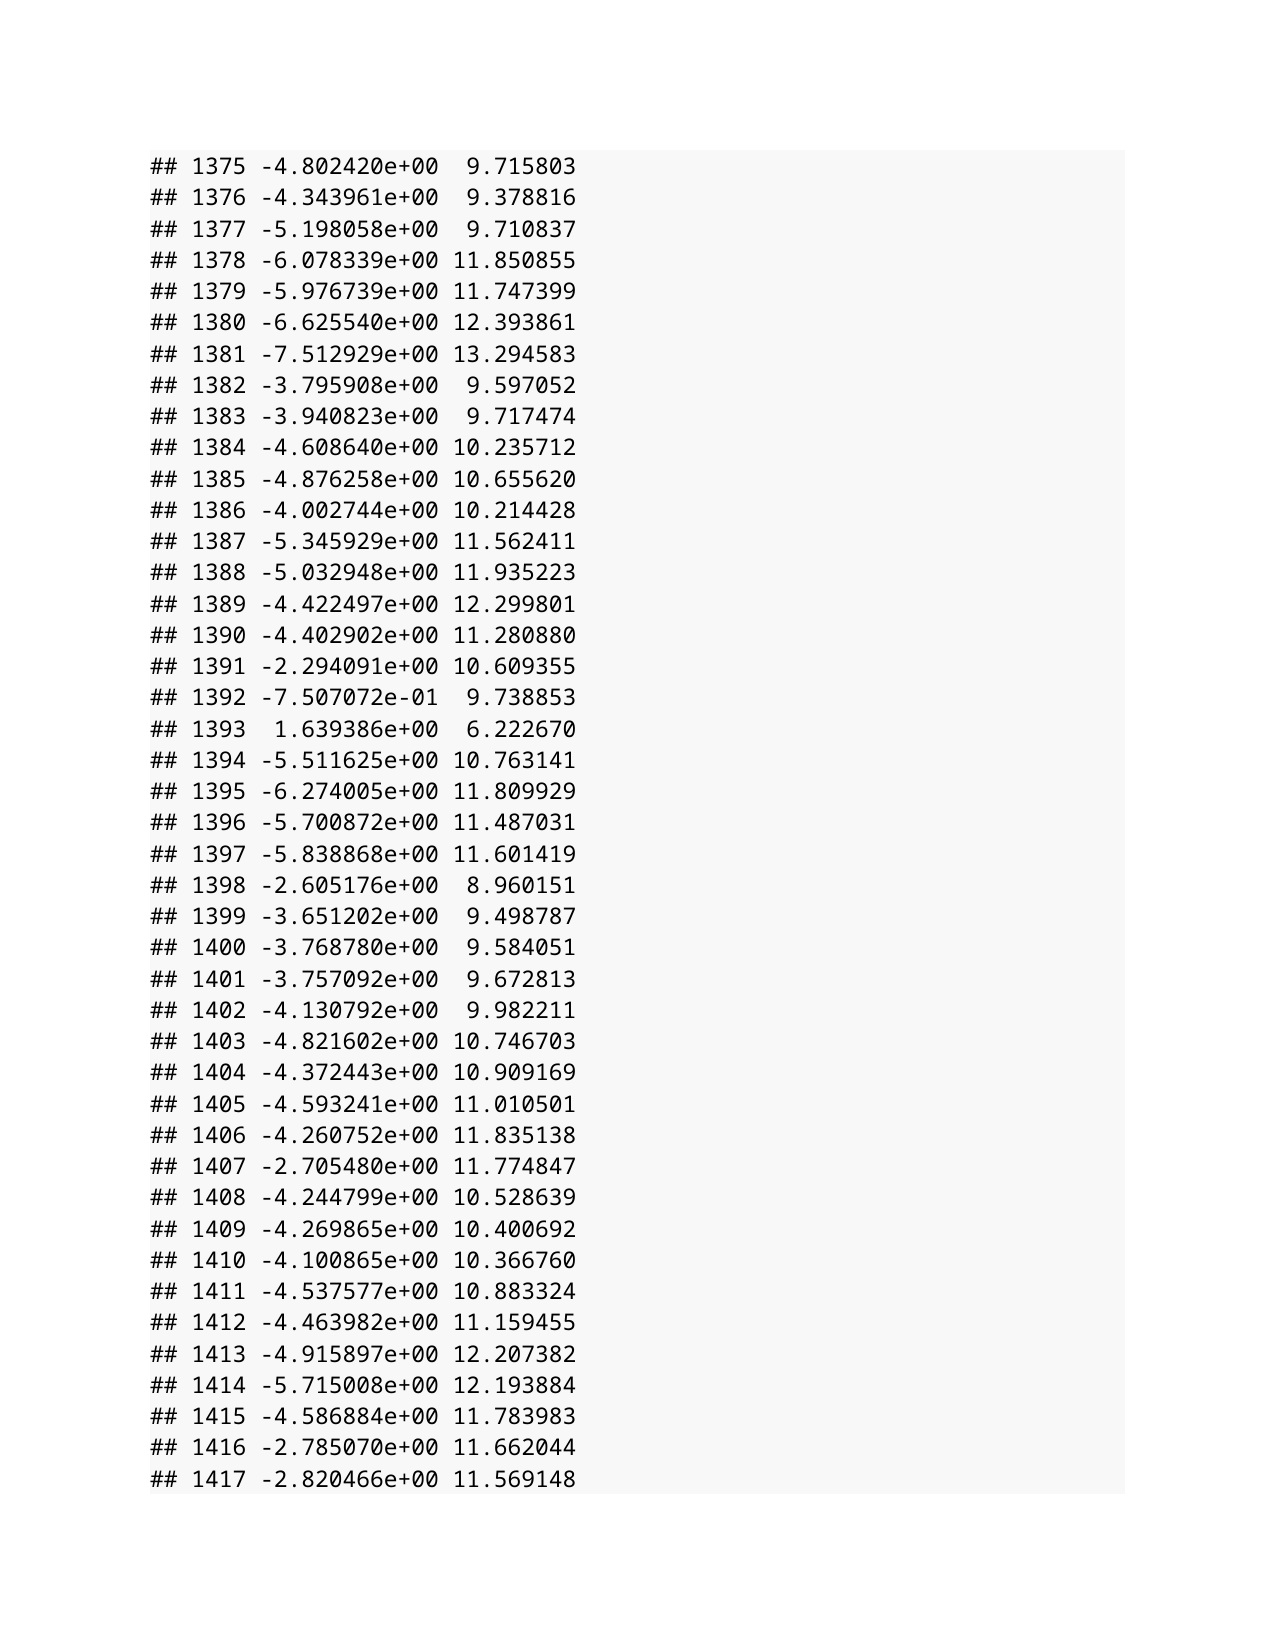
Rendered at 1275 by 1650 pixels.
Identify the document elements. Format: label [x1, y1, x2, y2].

text [150, 150, 1125, 1494]
